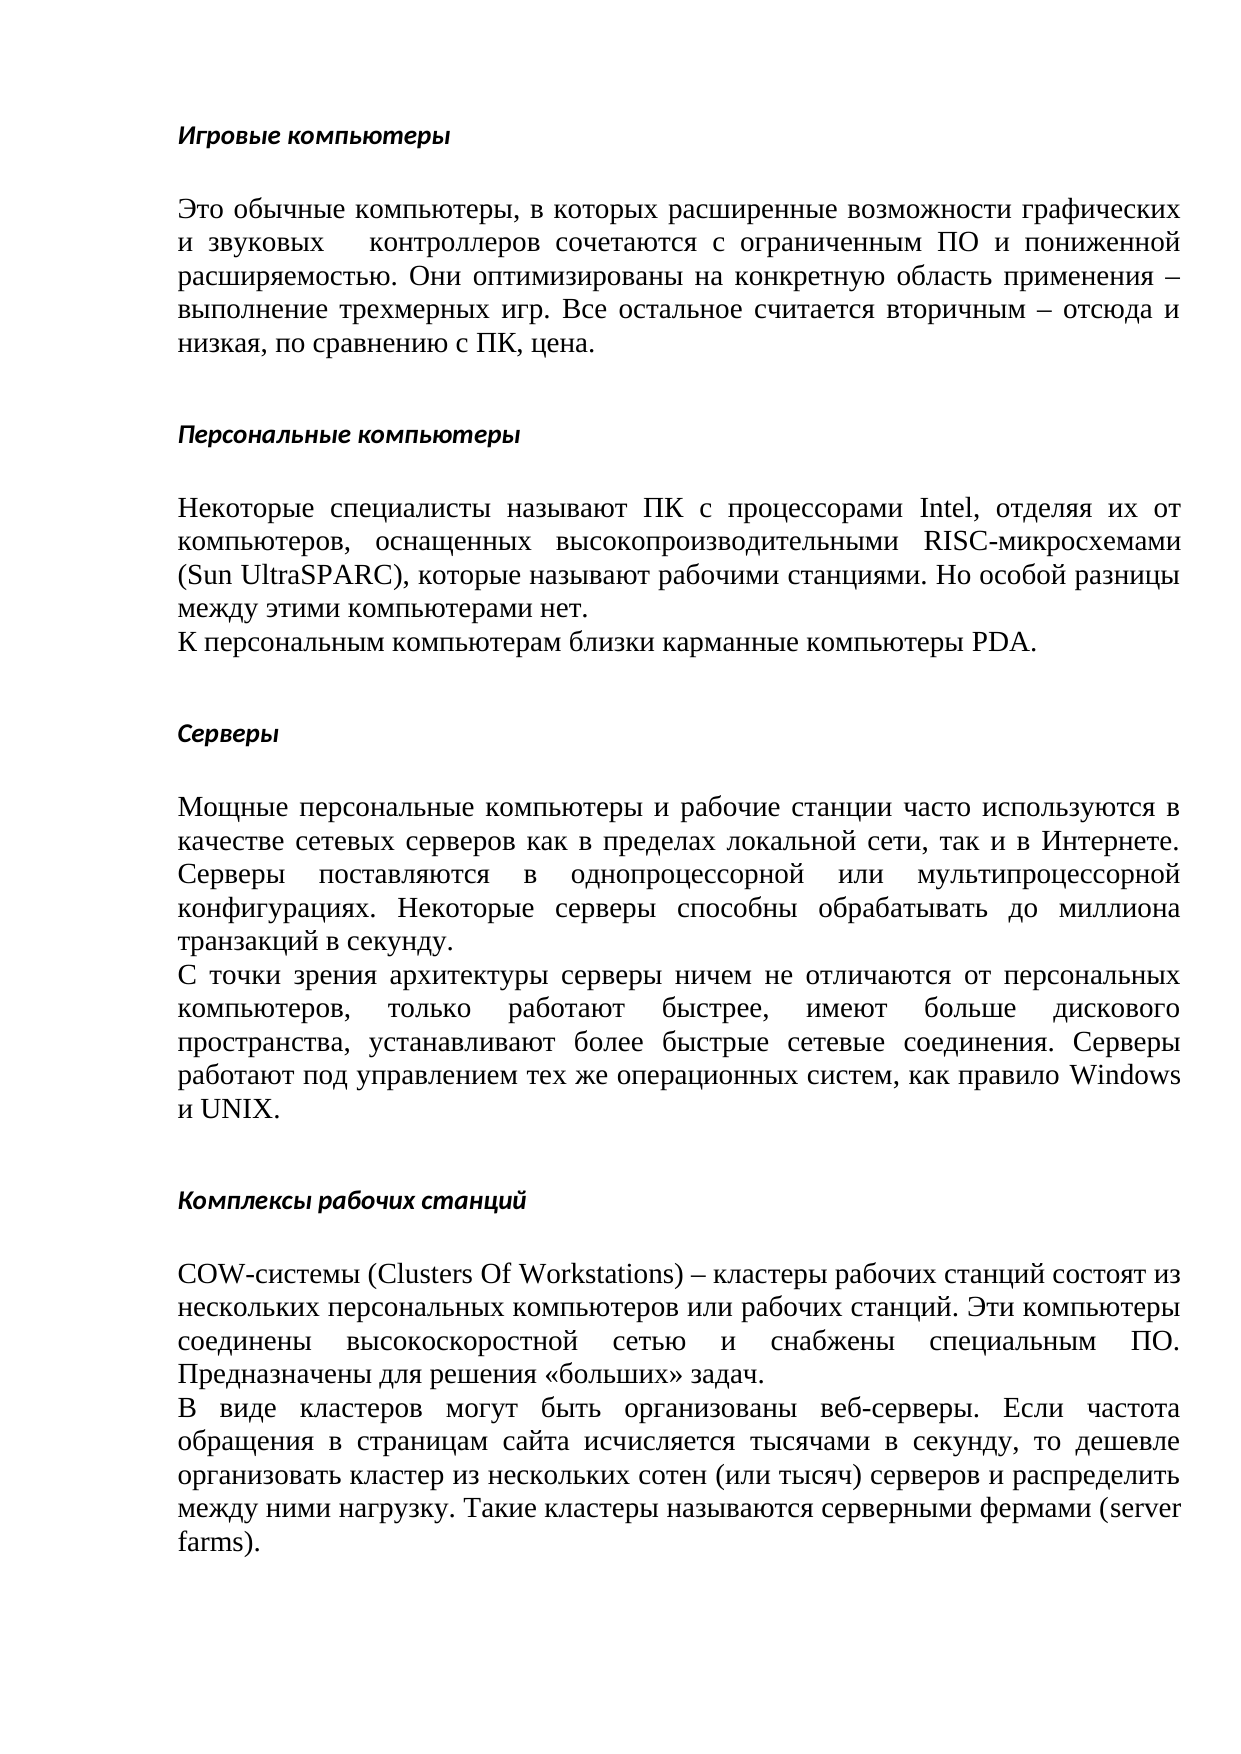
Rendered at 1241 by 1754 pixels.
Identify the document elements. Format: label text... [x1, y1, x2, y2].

text COW-системы (Clusters Of Workstations) – кластеры рабочих станций состоят из нескольких персональных компьютеров или рабочих станций. Эти компьютеры соединены высокоскоростной сетью и снабжены специальным ПО. Предназначены для решения «больших» задач. [177, 1256, 1181, 1390]
text Это обычные компьютеры, в которых расширенные возможности графических и звуковых контроллеров сочетаются с ограниченным ПО и пониженной расширяемостью. Они оптимизированы на конкретную область применения – выполнение трехмерных игр. Все остальное считается вторичным – отсюда и низкая, по сравнению с ПК, цена. [177, 191, 1181, 359]
text Мощные персональные компьютеры и рабочие станции часто используются в качестве сетевых серверов как в пределах локальной сети, так и в Интернете. Серверы поставляются в однопроцессорной или мультипроцессорной конфигурациях. Некоторые серверы способны обрабатывать до миллиона транзакций в секунду. [177, 789, 1181, 957]
text К персональным компьютерам близки карманные компьютеры PDA. [177, 624, 1181, 658]
text В виде кластеров могут быть организованы веб-серверы. Если частота обращения в страницам сайта исчисляется тысячами в секунду, то дешевле организовать кластер из нескольких сотен (или тысяч) серверов и распределить между ними нагрузку. Такие кластеры называются серверными фермами (server farms). [177, 1390, 1181, 1558]
text Некоторые специалисты называют ПК с процессорами Intel, отделяя их от компьютеров, оснащенных высокопроизводительными RISC-микросхемами (Sun UltraSPARC), которые называют рабочими станциями. Но особой разницы между этими компьютерами нет. [177, 490, 1181, 624]
text С точки зрения архитектуры серверы ничем не отличаются от персональных компьютеров, только работают быстрее, имеют больше дискового пространства, устанавливают более быстрые сетевые соединения. Серверы работают под управлением тех же операционных систем, как правило Windows и UNIX. [177, 957, 1181, 1124]
subtitle Серверы [177, 716, 1181, 749]
subtitle Комплексы рабочих станций [177, 1183, 1181, 1216]
subtitle Игровые компьютеры [177, 118, 1181, 151]
subtitle Персональные компьютеры [177, 417, 1181, 450]
